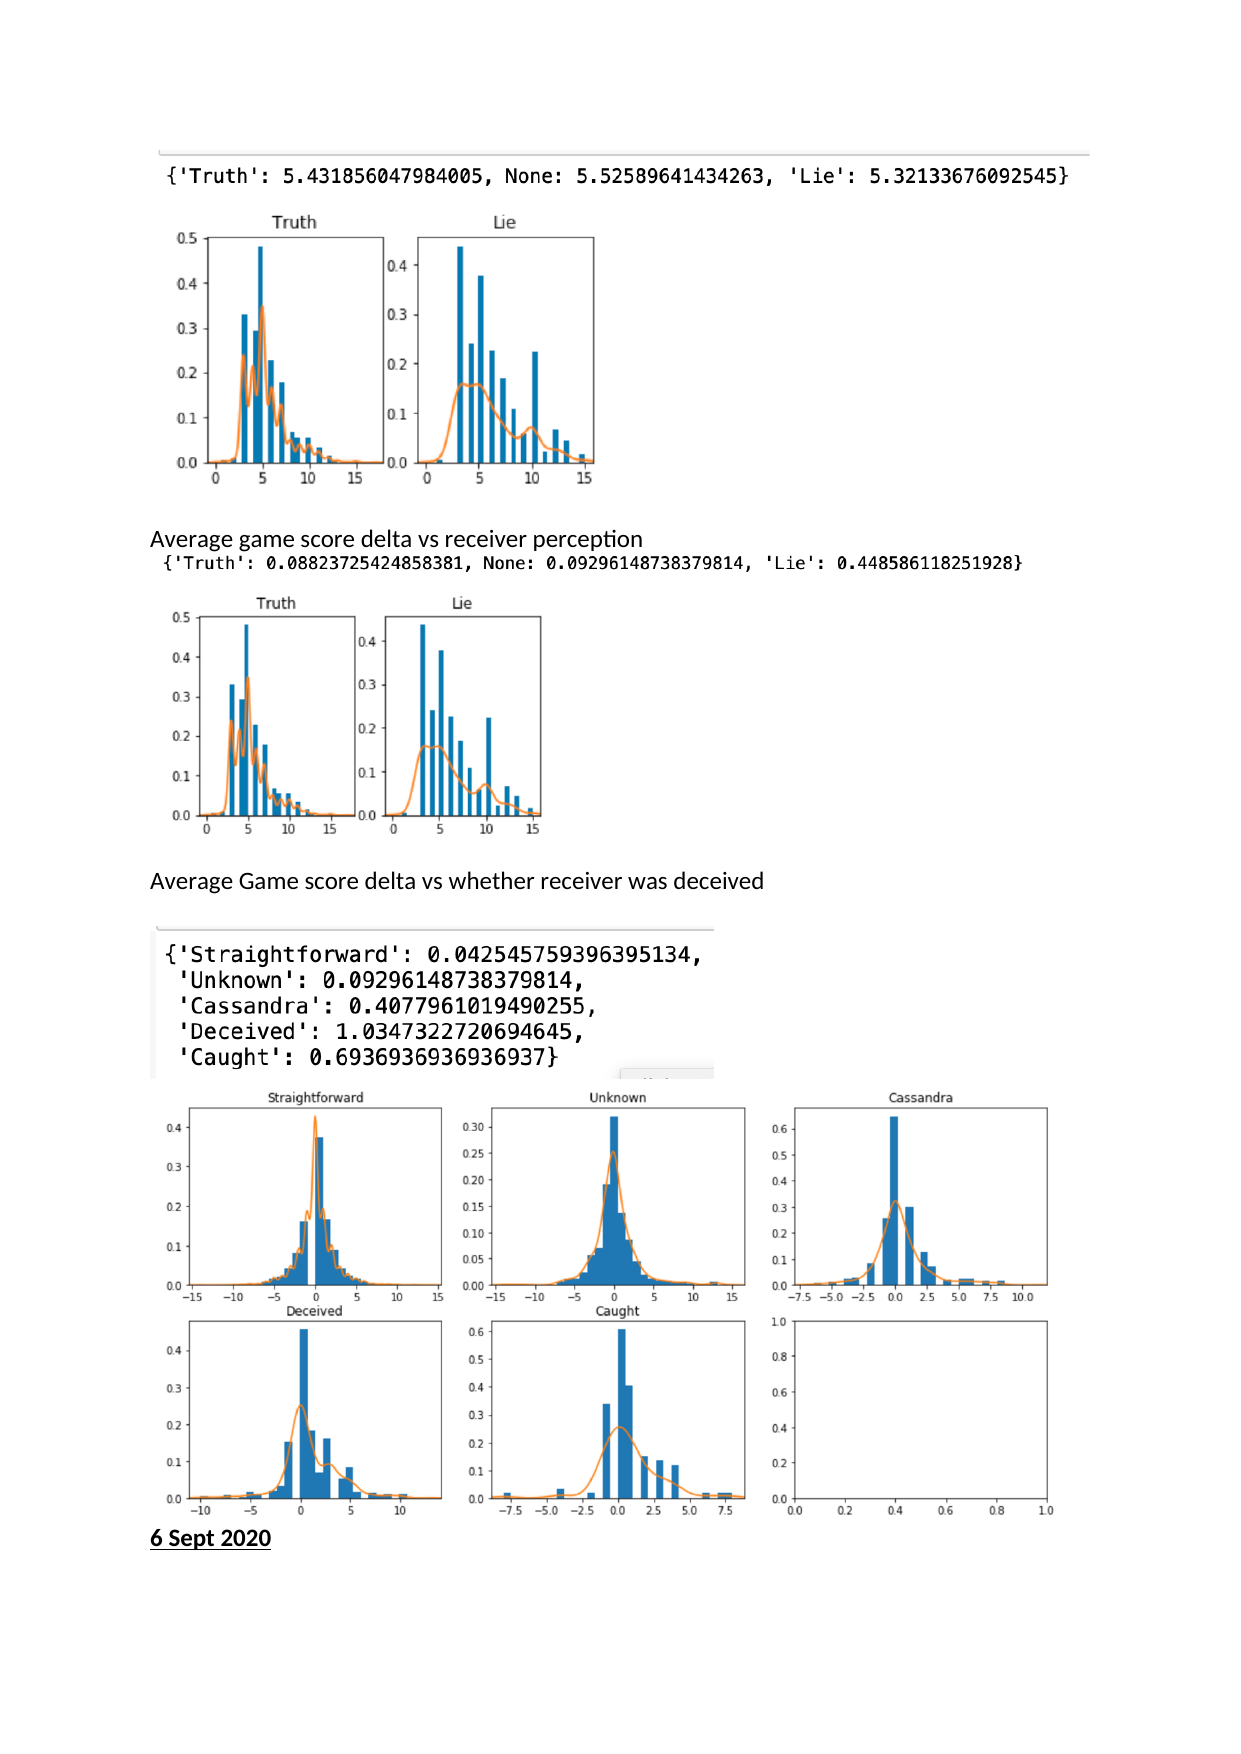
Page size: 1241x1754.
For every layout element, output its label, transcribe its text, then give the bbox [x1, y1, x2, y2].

text 6 Sept 2020 [150, 1523, 1090, 1553]
picture [150, 553, 1037, 835]
text Average game score delta vs receiver perception [150, 523, 1090, 553]
text Average Game score delta vs whether receiver was deceived [150, 865, 1090, 896]
picture [150, 150, 1090, 493]
picture [150, 926, 1090, 1523]
